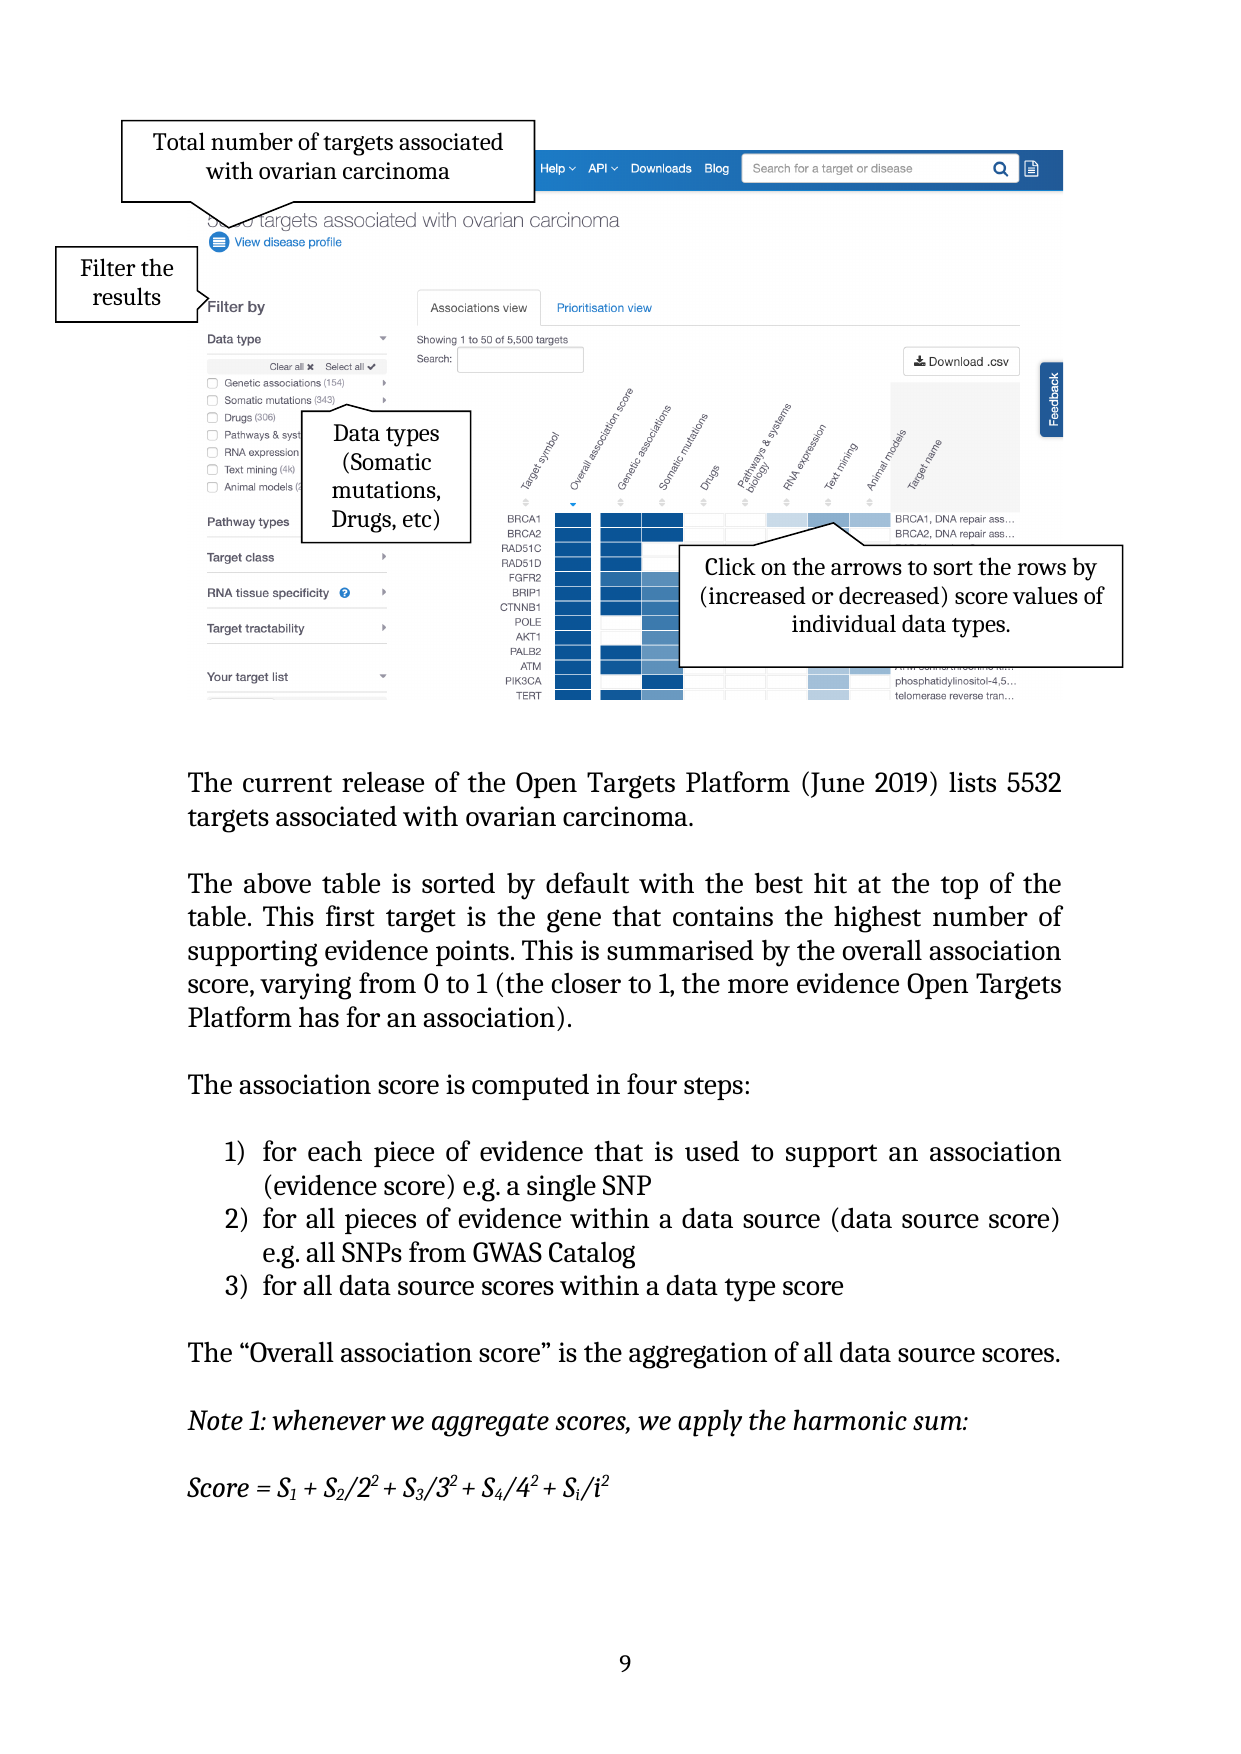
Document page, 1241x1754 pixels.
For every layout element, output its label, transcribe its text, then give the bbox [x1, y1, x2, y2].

text Score = S1 + S2/22 + S3/32 + S4/42 + Si/i2 [187, 1471, 1063, 1504]
picture [187, 150, 1064, 700]
text The current release of the Open Targets Platform (June 2019) lists 5532 targets associated with ovarian carcinoma. [187, 766, 1063, 833]
text The association score is computed in four steps: [187, 1068, 1063, 1102]
text Note 1: whenever we aggregate scores, we apply the harmonic sum: [187, 1404, 1063, 1437]
list for all data source scores within a data type score [225, 1269, 1063, 1303]
list for all pieces of evidence within a data source (data source score) e.g. all SNPs from GWAS Catalog [225, 1202, 1063, 1269]
text The above table is sorted by default with the best hit at the top of the table. This first target is the gene that contains the highest number of supporting evidence points. This is summarised by the overall association score, varying from 0 to 1 (the closer to 1, the more evidence Open Targets Platform has for an association). [187, 867, 1063, 1035]
list for each piece of evidence that is used to support an association (evidence score) e.g. a single SNP [225, 1135, 1063, 1202]
text The “Overall association score” is the aggregation of all data source scores. [187, 1337, 1063, 1370]
